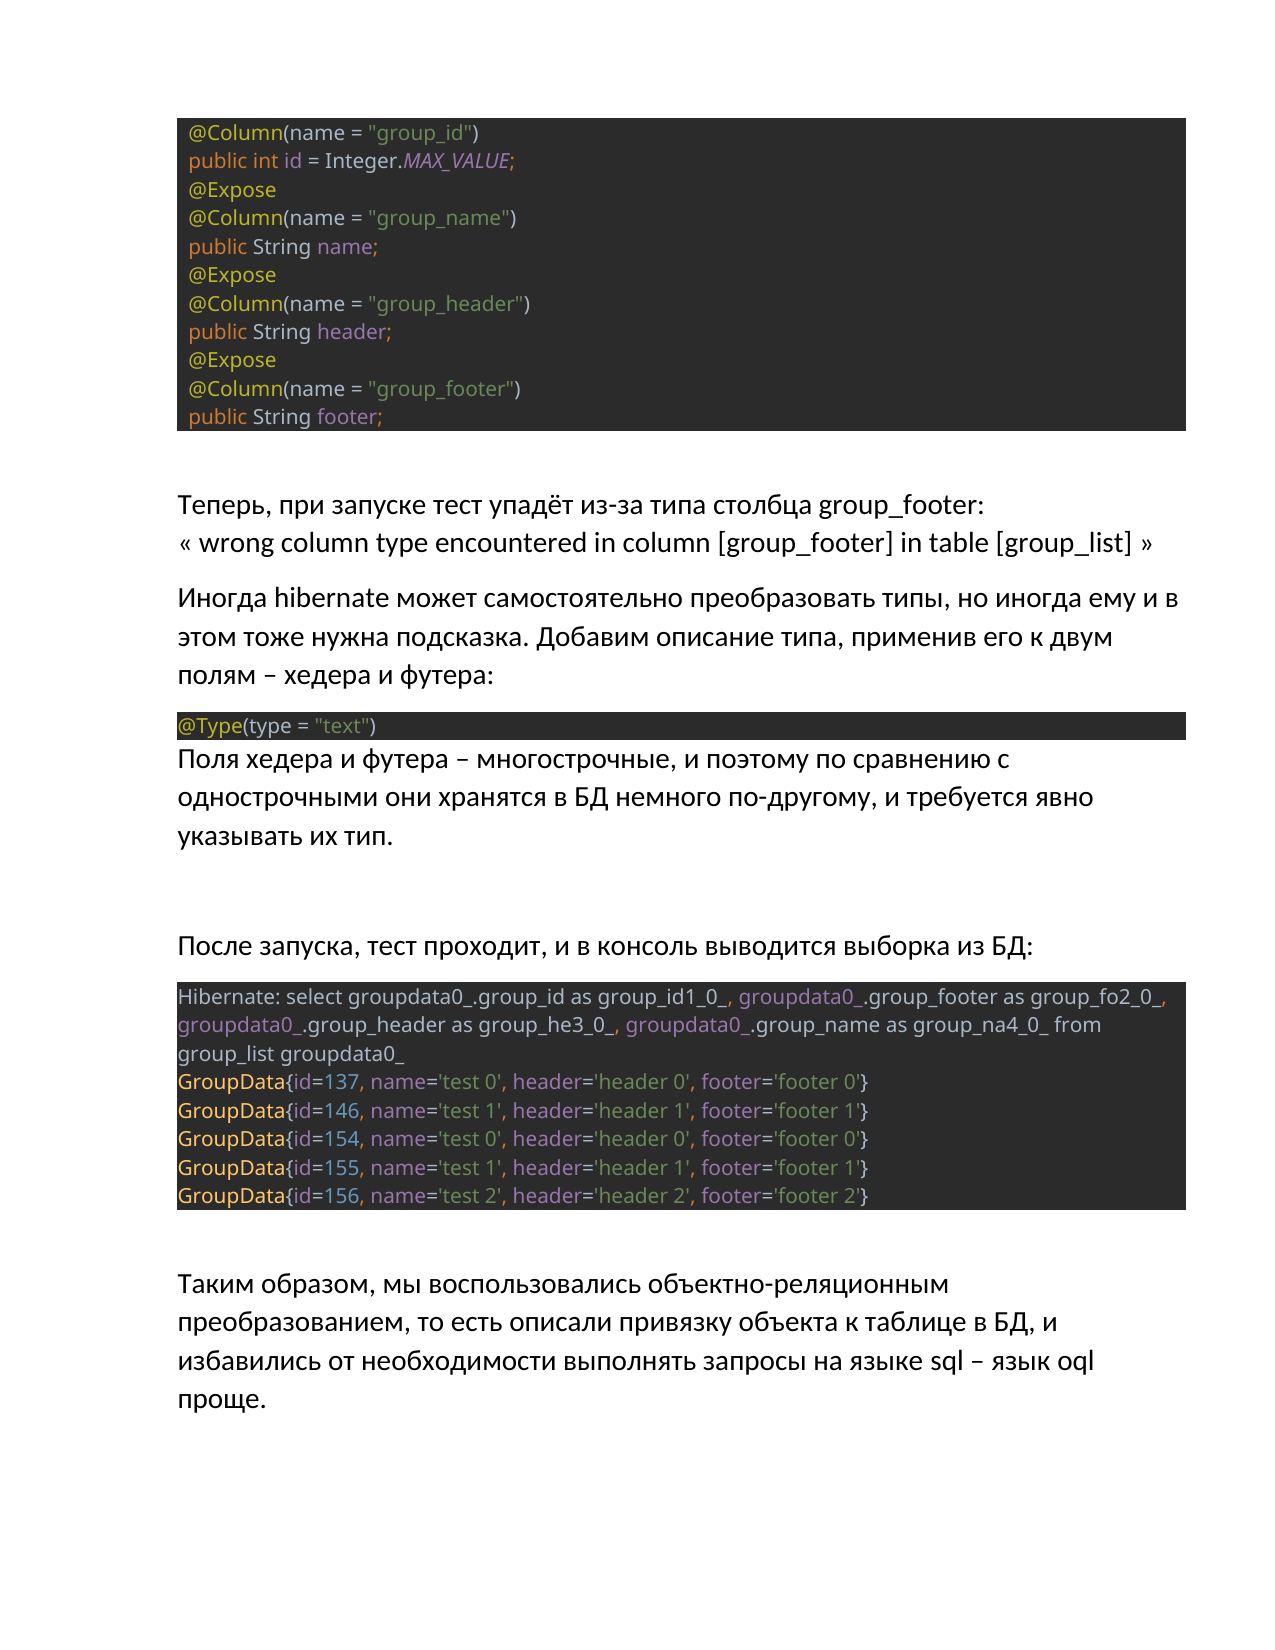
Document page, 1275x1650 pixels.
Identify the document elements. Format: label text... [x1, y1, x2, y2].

text Иногда hibernate может самостоятельно преобразовать типы, но иногда ему и в этом тоже нужна подсказка. Добавим описание типа, применив его к двум полям – хедера и футера: [177, 579, 1186, 692]
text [177, 118, 1186, 431]
text @Type(type = "text") [177, 712, 1186, 740]
text Таким образом, мы воспользовались объектно-реляционным преобразованием, то есть описали привязку объекта к таблице в БД, и избавились от необходимости выполнять запросы на языке sql – язык oql проще. [177, 1265, 1186, 1416]
text После запуска, тест проходит, и в консоль выводится выборка из БД: [177, 927, 1186, 963]
text Поля хедера и футера – многострочные, и поэтому по сравнению с однострочными они хранятся в БД немного по-другому, и требуется явно указывать их тип. [177, 740, 1186, 852]
text Hibernate: select groupdata0_.group_id as group_id1_0_, groupdata0_.group_footer as group_fo2_0_, groupdata0_.group_header as group_he3_0_, groupdata0_.group_name as group_na4_0_ from group_list groupdata0_ GroupData{id=137, name='test 0', header='header 0', footer='footer 0'} GroupData{id=146, name='test 1', header='header 1', footer='footer 1'} GroupData{id=154, name='test 0', header='header 0', footer='footer 0'} GroupData{id=155, name='test 1', header='header 1', footer='footer 1'} GroupData{id=156, name='test 2', header='header 2', footer='footer 2'} [177, 982, 1186, 1210]
text Теперь, при запуске тест упадёт из-за типа столбца group_footer: « wrong column type encountered in column [group_footer] in table [group_list] » [177, 486, 1186, 560]
